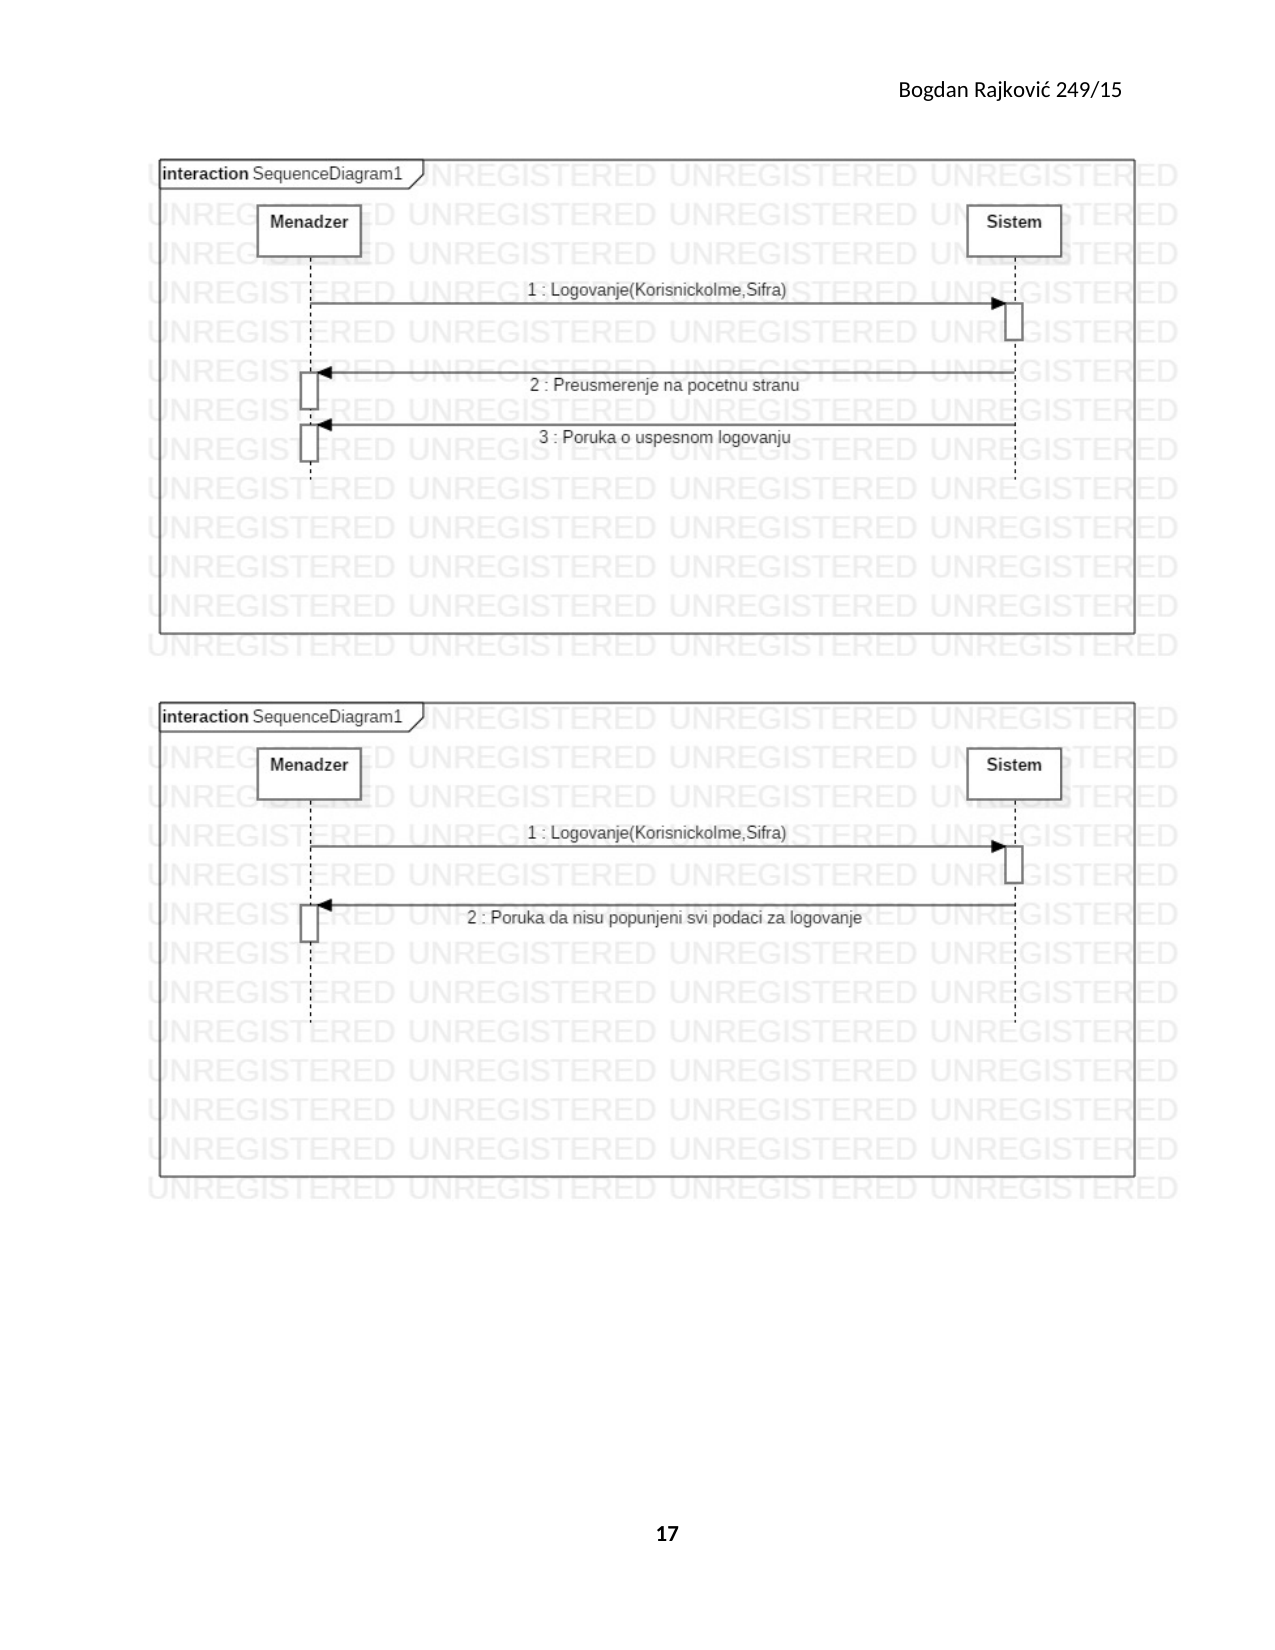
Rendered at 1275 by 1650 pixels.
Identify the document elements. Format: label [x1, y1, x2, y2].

picture [147, 147, 1187, 686]
picture [147, 690, 1187, 1229]
